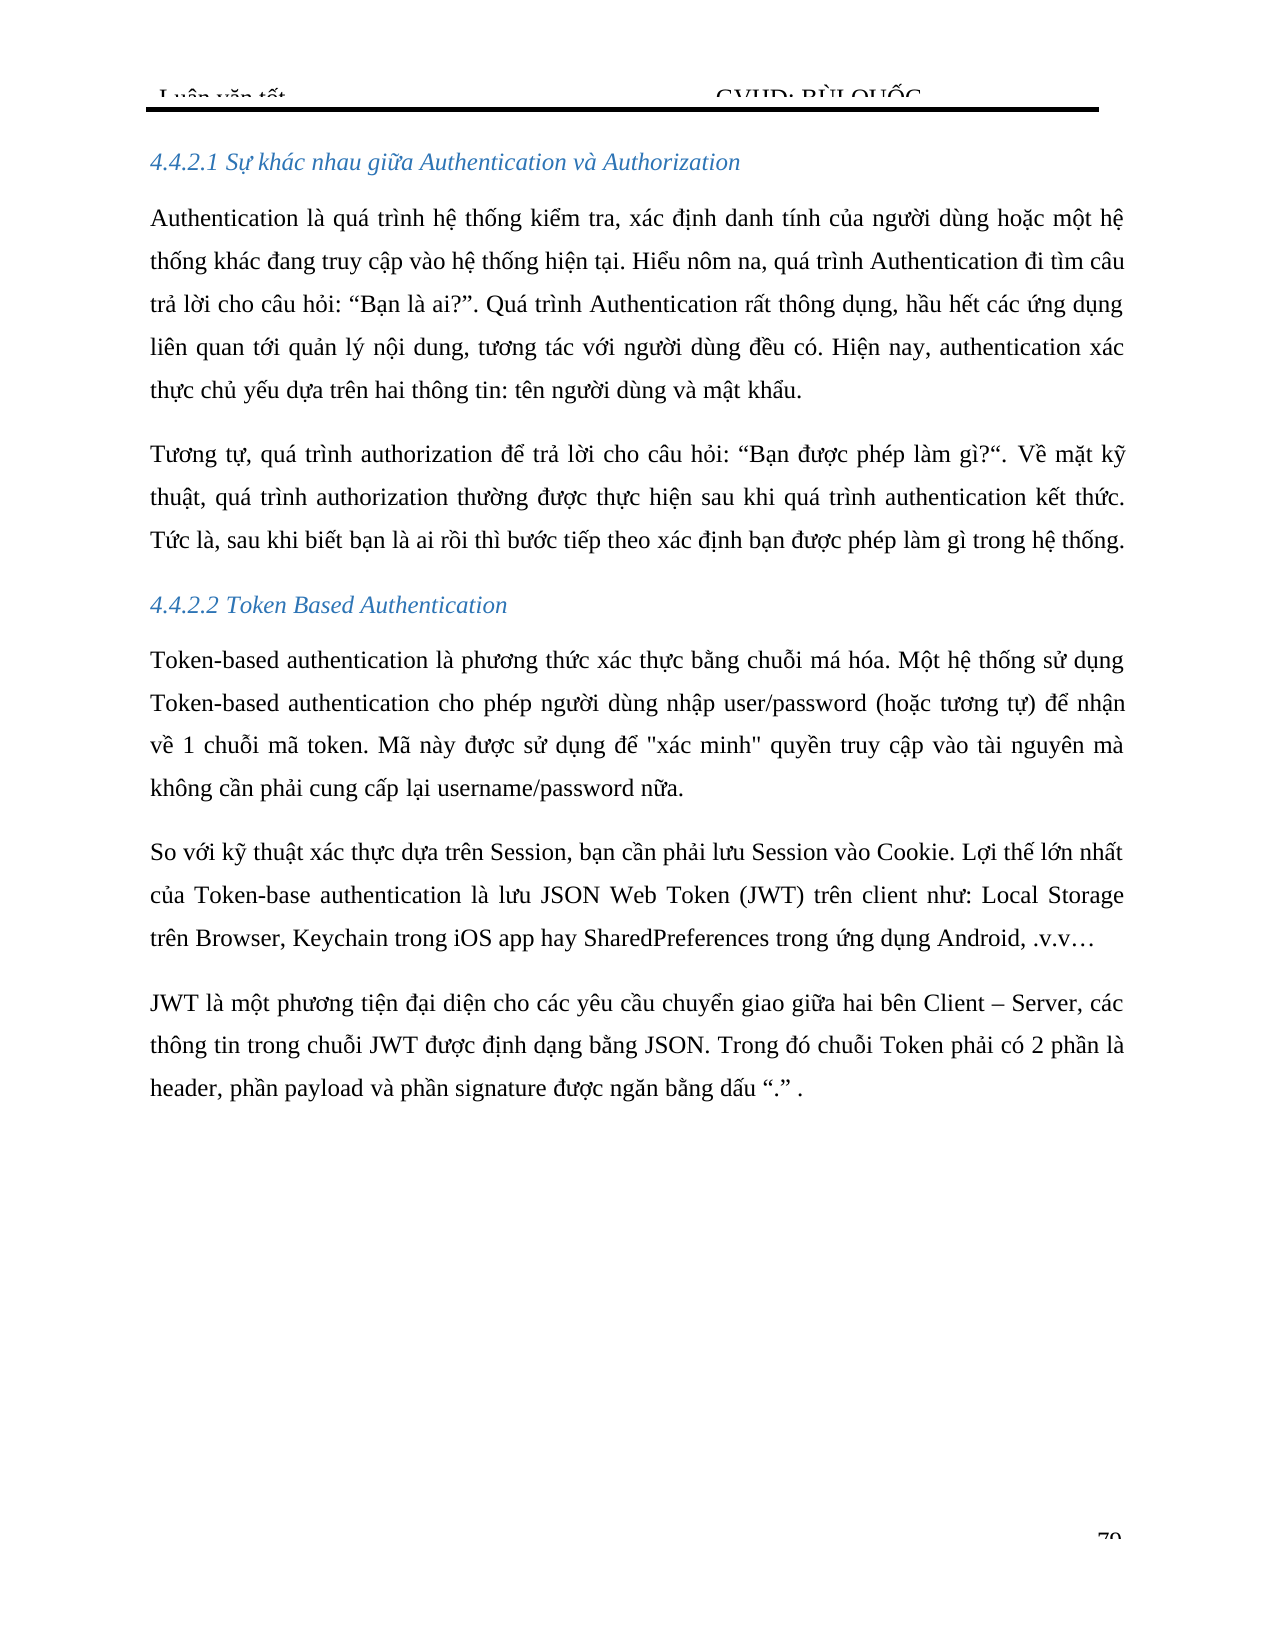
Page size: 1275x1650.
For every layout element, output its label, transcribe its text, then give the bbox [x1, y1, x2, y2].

text Token-based authentication là phương thức xác thực bằng chuỗi má hóa. Một hệ thống sử dụng Token-based authentication cho phép người dùng nhập user/password (hoặc tương tự) để nhận về 1 chuỗi mã token. Mã này được sử dụng để "xác minh" quyền truy cập vào tài nguyên mà không cần phải cung cấp lại username/password nữa. [150, 645, 1126, 802]
text So với kỹ thuật xác thực dựa trên Session, bạn cần phải lưu Session vào Cookie. Lợi thế lớn nhất của Token-base authentication là lưu JSON Web Token (JWT) trên client như: Local Storage trên Browser, Keychain trong iOS app hay SharedPreferences trong ứng dụng Android, .v.v… [150, 837, 1125, 952]
list Sự khác nhau giữa Authentication và Authorization [150, 147, 1173, 176]
text Tương tự, quá trình authorization để trả lời cho câu hỏi: “Bạn được phép làm gì?“. Về mặt kỹ thuật, quá trình authorization thường được thực hiện sau khi quá trình authentication kết thức. Tức là, sau khi biết bạn là ai rồi thì bước tiếp theo xác định bạn được phép làm gì trong hệ thống. [150, 439, 1126, 554]
text JWT là một phương tiện đại diện cho các yêu cầu chuyển giao giữa hai bên Client – Server, các thông tin trong chuỗi JWT được định dạng bằng JSON. Trong đó chuỗi Token phải có 2 phần là header, phần payload và phần signature được ngăn bằng dấu “.” . [150, 988, 1126, 1101]
text Authentication là quá trình hệ thống kiểm tra, xác định danh tính của người dùng hoặc một hệ thống khác đang truy cập vào hệ thống hiện tại. Hiểu nôm na, quá trình Authentication đi tìm câu trả lời cho câu hỏi: “Bạn là ai?”. Quá trình Authentication rất thông dụng, hầu hết các ứng dụng liên quan tới quản lý nội dung, tương tác với người dùng đều có. Hiện nay, authentication xác thực chủ yếu dựa trên hai thông tin: tên người dùng và mật khẩu. [150, 203, 1125, 404]
list Token Based Authentication [150, 590, 1173, 618]
